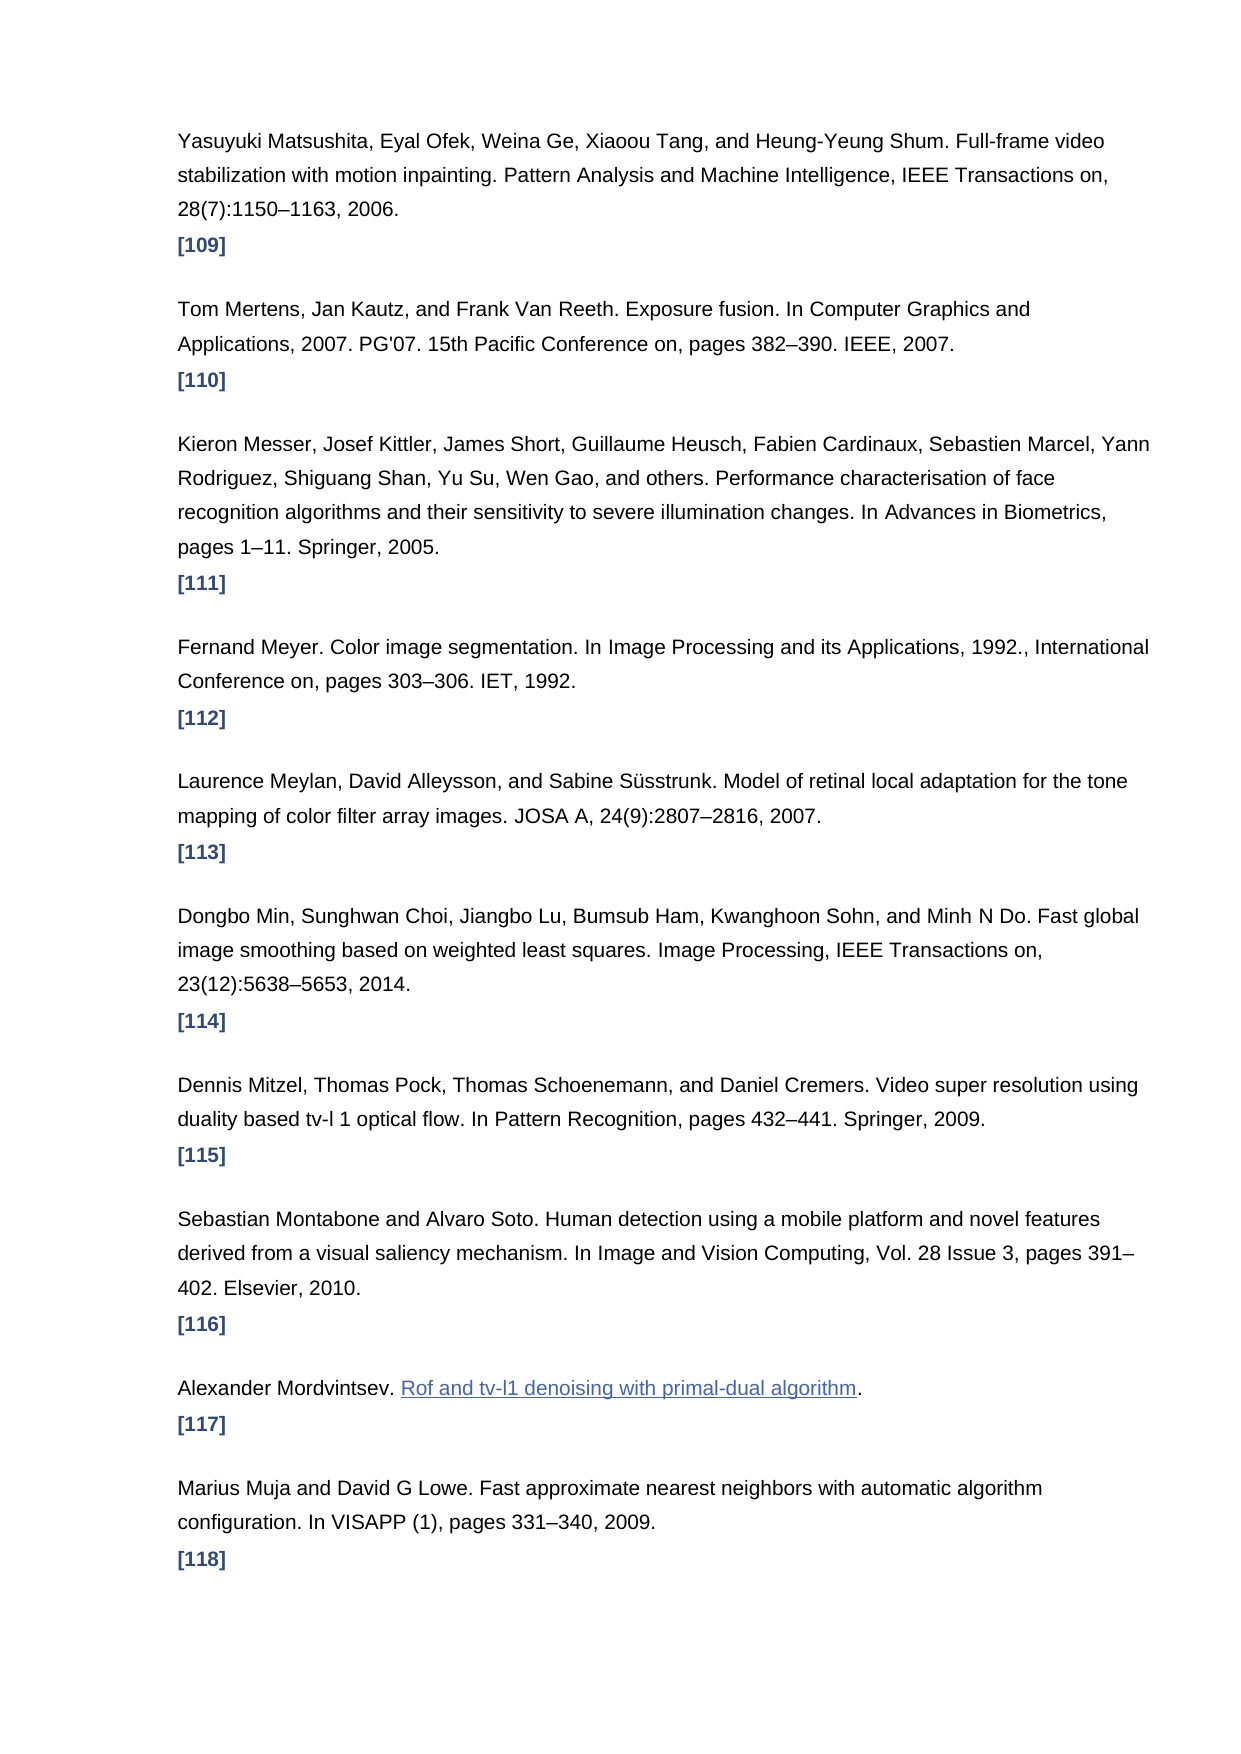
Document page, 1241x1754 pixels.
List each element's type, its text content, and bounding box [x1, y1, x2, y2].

text [112] [177, 705, 1136, 729]
text [116] [177, 1312, 1136, 1336]
text Sebastian Montabone and Alvaro Soto. Human detection using a mobile platform and novel features derived from a visual saliency mechanism. In Image and Vision Computing, Vol. 28 Issue 3, pages 391–402. Elsevier, 2010. [177, 1197, 1152, 1299]
text [118] [177, 1546, 1136, 1570]
text Marius Muja and David G Lowe. Fast approximate nearest neighbors with automatic algorithm configuration. In VISAPP (1), pages 331–340, 2009. [177, 1466, 1152, 1534]
text Dennis Mitzel, Thomas Pock, Thomas Schoenemann, and Daniel Cremers. Video super resolution using duality based tv-l 1 optical flow. In Pattern Recognition, pages 432–441. Springer, 2009. [177, 1062, 1152, 1131]
text Laurence Meylan, David Alleysson, and Sabine Süsstrunk. Model of retinal local adaptation for the tone mapping of color filter array images. JOSA A, 24(9):2807–2816, 2007. [177, 759, 1152, 827]
text Kieron Messer, Josef Kittler, James Short, Guillaume Heusch, Fabien Cardinaux, Sebastien Marcel, Yann Rodriguez, Shiguang Shan, Yu Su, Wen Gao, and others. Performance characterisation of face recognition algorithms and their sensitivity to severe illumination changes. In Advances in Biometrics, pages 1–11. Springer, 2005. [177, 421, 1152, 558]
text Alexander Mordvintsev. Rof and tv-l1 denoising with primal-dual algorithm. [177, 1365, 1152, 1399]
text Fernand Meyer. Color image segmentation. In Image Processing and its Applications, 1992., International Conference on, pages 303–306. IET, 1992. [177, 624, 1152, 693]
text [114] [177, 1008, 1136, 1032]
text [109] [177, 233, 1136, 257]
text Tom Mertens, Jan Kautz, and Frank Van Reeth. Exposure fusion. In Computer Graphics and Applications, 2007. PG'07. 15th Pacific Conference on, pages 382–390. IEEE, 2007. [177, 287, 1152, 355]
text Dongbo Min, Sunghwan Choi, Jiangbo Lu, Bumsub Ham, Kwanghoon Sohn, and Minh N Do. Fast global image smoothing based on weighted least squares. Image Processing, IEEE Transactions on, 23(12):5638–5653, 2014. [177, 893, 1152, 996]
text [111] [177, 571, 1136, 595]
text [115] [177, 1143, 1136, 1167]
text [117] [177, 1412, 1136, 1436]
text [113] [177, 840, 1136, 864]
text Yasuyuki Matsushita, Eyal Ofek, Weina Ge, Xiaoou Tang, and Heung-Yeung Shum. Full-frame video stabilization with motion inpainting. Pattern Analysis and Machine Intelligence, IEEE Transactions on, 28(7):1150–1163, 2006. [177, 118, 1152, 221]
text [110] [177, 368, 1136, 392]
